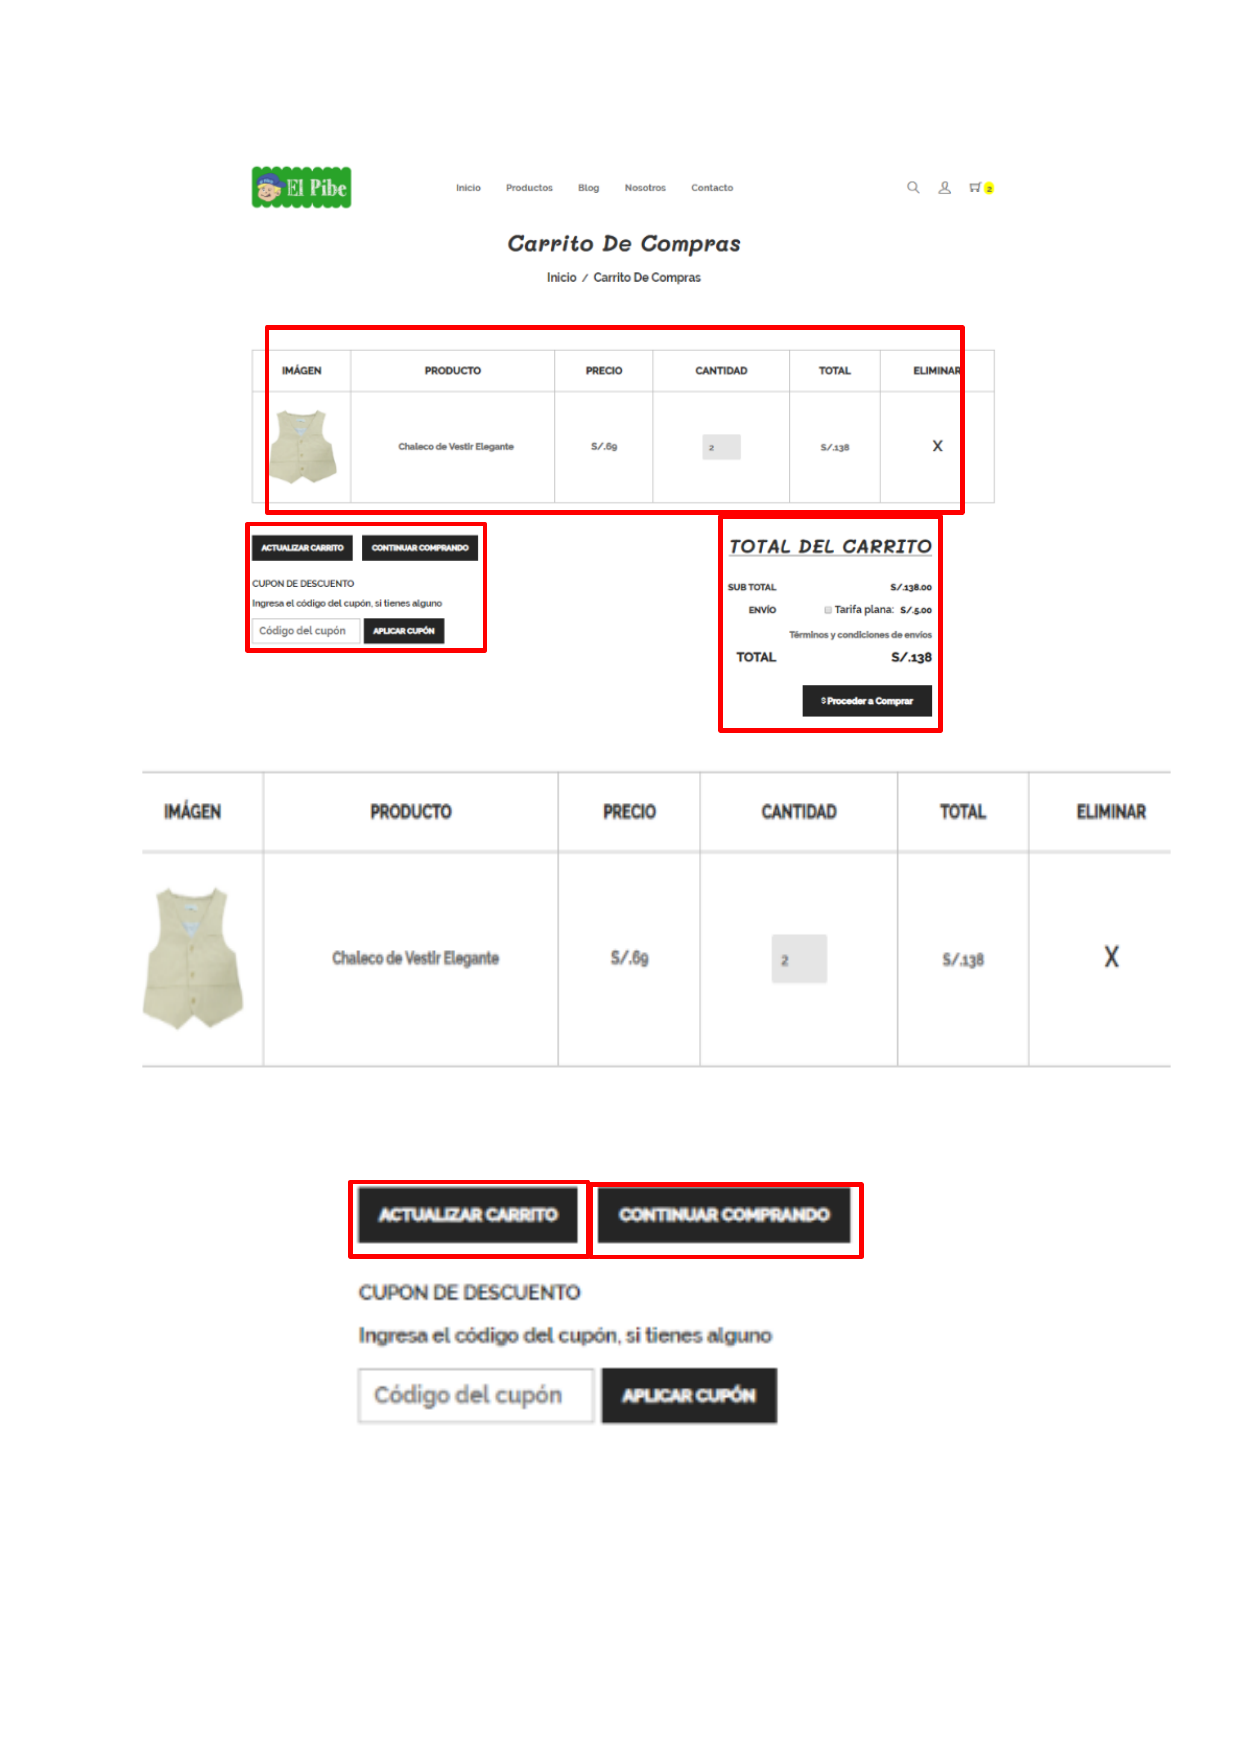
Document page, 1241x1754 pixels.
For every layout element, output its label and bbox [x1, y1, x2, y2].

picture [142, 752, 1171, 1119]
picture [335, 1141, 905, 1603]
picture [241, 147, 1000, 726]
picture [269, 330, 960, 510]
picture [723, 519, 938, 726]
